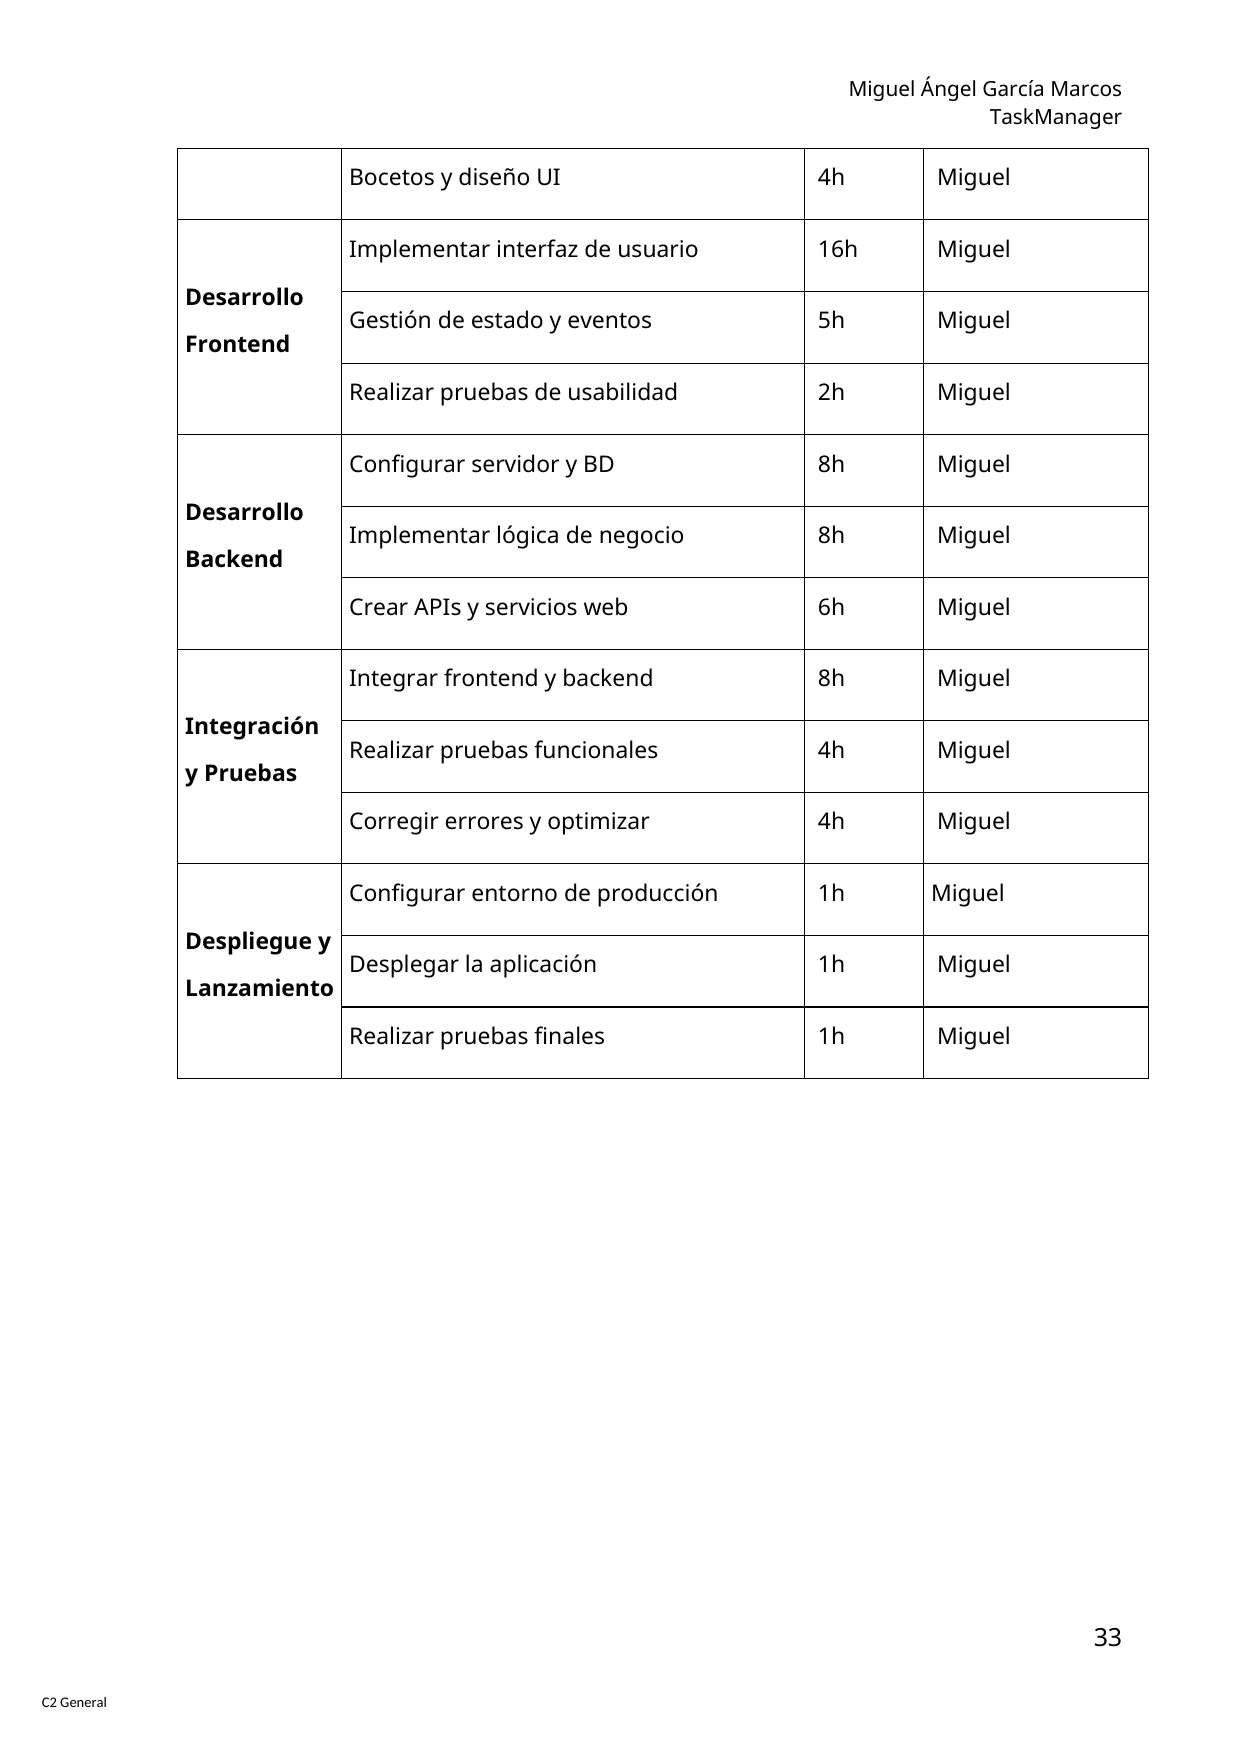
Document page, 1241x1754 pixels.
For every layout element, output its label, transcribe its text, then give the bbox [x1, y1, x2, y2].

table_cell Crear APIs y servicios web [342, 578, 804, 649]
table_cell Configurar entorno de producción [342, 864, 804, 935]
table_cell Miguel [924, 721, 1148, 792]
table_cell 6h [805, 578, 923, 649]
table_cell 4h [805, 793, 923, 863]
table_cell Miguel [924, 507, 1148, 577]
table_cell 8h [805, 435, 923, 506]
table_cell Miguel [924, 1008, 1148, 1078]
table_cell Despliegue y Lanzamiento [178, 864, 341, 1078]
table_cell Realizar pruebas funcionales [342, 721, 804, 792]
table_cell Miguel [924, 435, 1148, 506]
table_cell Integrar frontend y backend [342, 650, 804, 720]
table_cell Miguel [924, 364, 1148, 434]
table_cell Corregir errores y optimizar [342, 793, 804, 863]
table_cell Miguel [924, 292, 1148, 362]
table_cell Bocetos y diseño UI [342, 149, 804, 219]
table_cell 4h [805, 149, 923, 219]
table_cell Miguel [924, 864, 1148, 935]
table_cell 4h [805, 721, 923, 792]
table_cell 2h [805, 364, 923, 434]
table_cell Miguel [924, 578, 1148, 649]
table_cell 5h [805, 292, 923, 362]
table_cell Configurar servidor y BD [342, 435, 804, 506]
table_cell Integración y Pruebas [178, 650, 341, 863]
table_cell Miguel [924, 220, 1148, 291]
table_cell Miguel [924, 149, 1148, 219]
table_cell Desplegar la aplicación [342, 936, 804, 1006]
table_cell Desarrollo Backend [178, 435, 341, 649]
table_cell Desarrollo Frontend [178, 220, 341, 434]
table_cell Implementar lógica de negocio [342, 507, 804, 577]
table_cell 1h [805, 864, 923, 935]
table_cell Implementar interfaz de usuario [342, 220, 804, 291]
table_cell 8h [805, 507, 923, 577]
table_cell 1h [805, 1008, 923, 1078]
table_cell Realizar pruebas de usabilidad [342, 364, 804, 434]
table_cell 8h [805, 650, 923, 720]
table_cell Realizar pruebas finales [342, 1008, 804, 1078]
table_cell 1h [805, 936, 923, 1006]
table_cell Gestión de estado y eventos [342, 292, 804, 362]
table_cell Miguel [924, 793, 1148, 863]
table_cell Miguel [924, 936, 1148, 1006]
table_cell Miguel [924, 650, 1148, 720]
table_cell 16h [805, 220, 923, 291]
